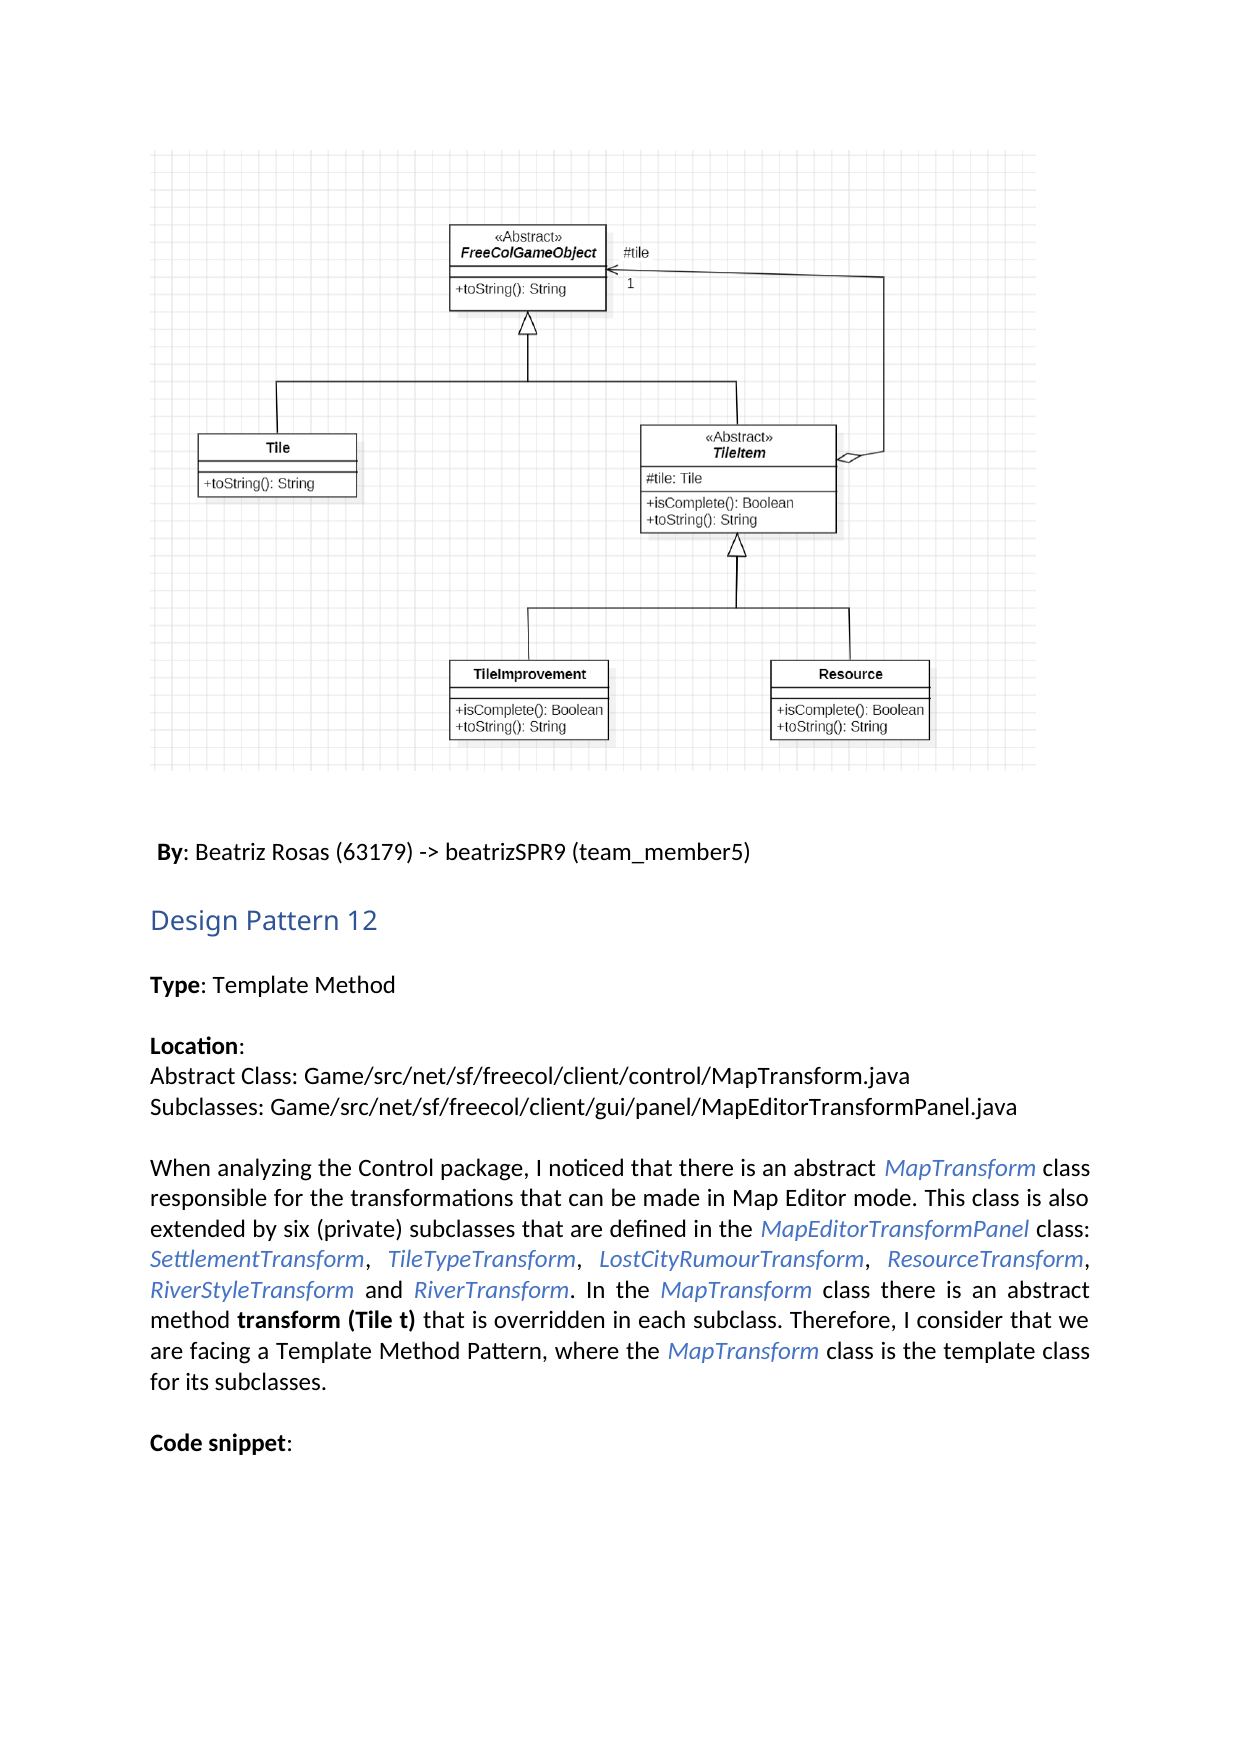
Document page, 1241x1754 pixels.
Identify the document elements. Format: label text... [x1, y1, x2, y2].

text Abstract Class: Game/src/net/sf/freecol/client/control/MapTransform.java [150, 1061, 1090, 1091]
text Subclasses: Game/src/net/sf/freecol/client/gui/panel/MapEditorTransformPanel.java [150, 1091, 1090, 1122]
subtitle Design Pattern 12 [150, 902, 1090, 938]
text Code snippet: [150, 1427, 1090, 1457]
text Type: Template Method [150, 969, 1090, 999]
picture [150, 150, 1036, 771]
text By: Beatriz Rosas (63179) -> beatrizSPR9 (team_member5) [157, 836, 1090, 867]
text Location: [150, 1030, 1090, 1061]
text When analyzing the Control package, I noticed that there is an abstract MapTransform class responsible for the transformations that can be made in Map Editor mode. This class is also extended by six (private) subclasses that are defined in the MapEditorTransformPanel class: SettlementTransform, TileTypeTransform, LostCityRumourTransform, ResourceTransform, RiverStyleTransform and RiverTransform. In the MapTransform class there is an abstract method transform (Tile t) that is overridden in each subclass. Therefore, I consider that we are facing a Template Method Pattern, where the MapTransform class is the template class for its subclasses. [150, 1152, 1090, 1396]
